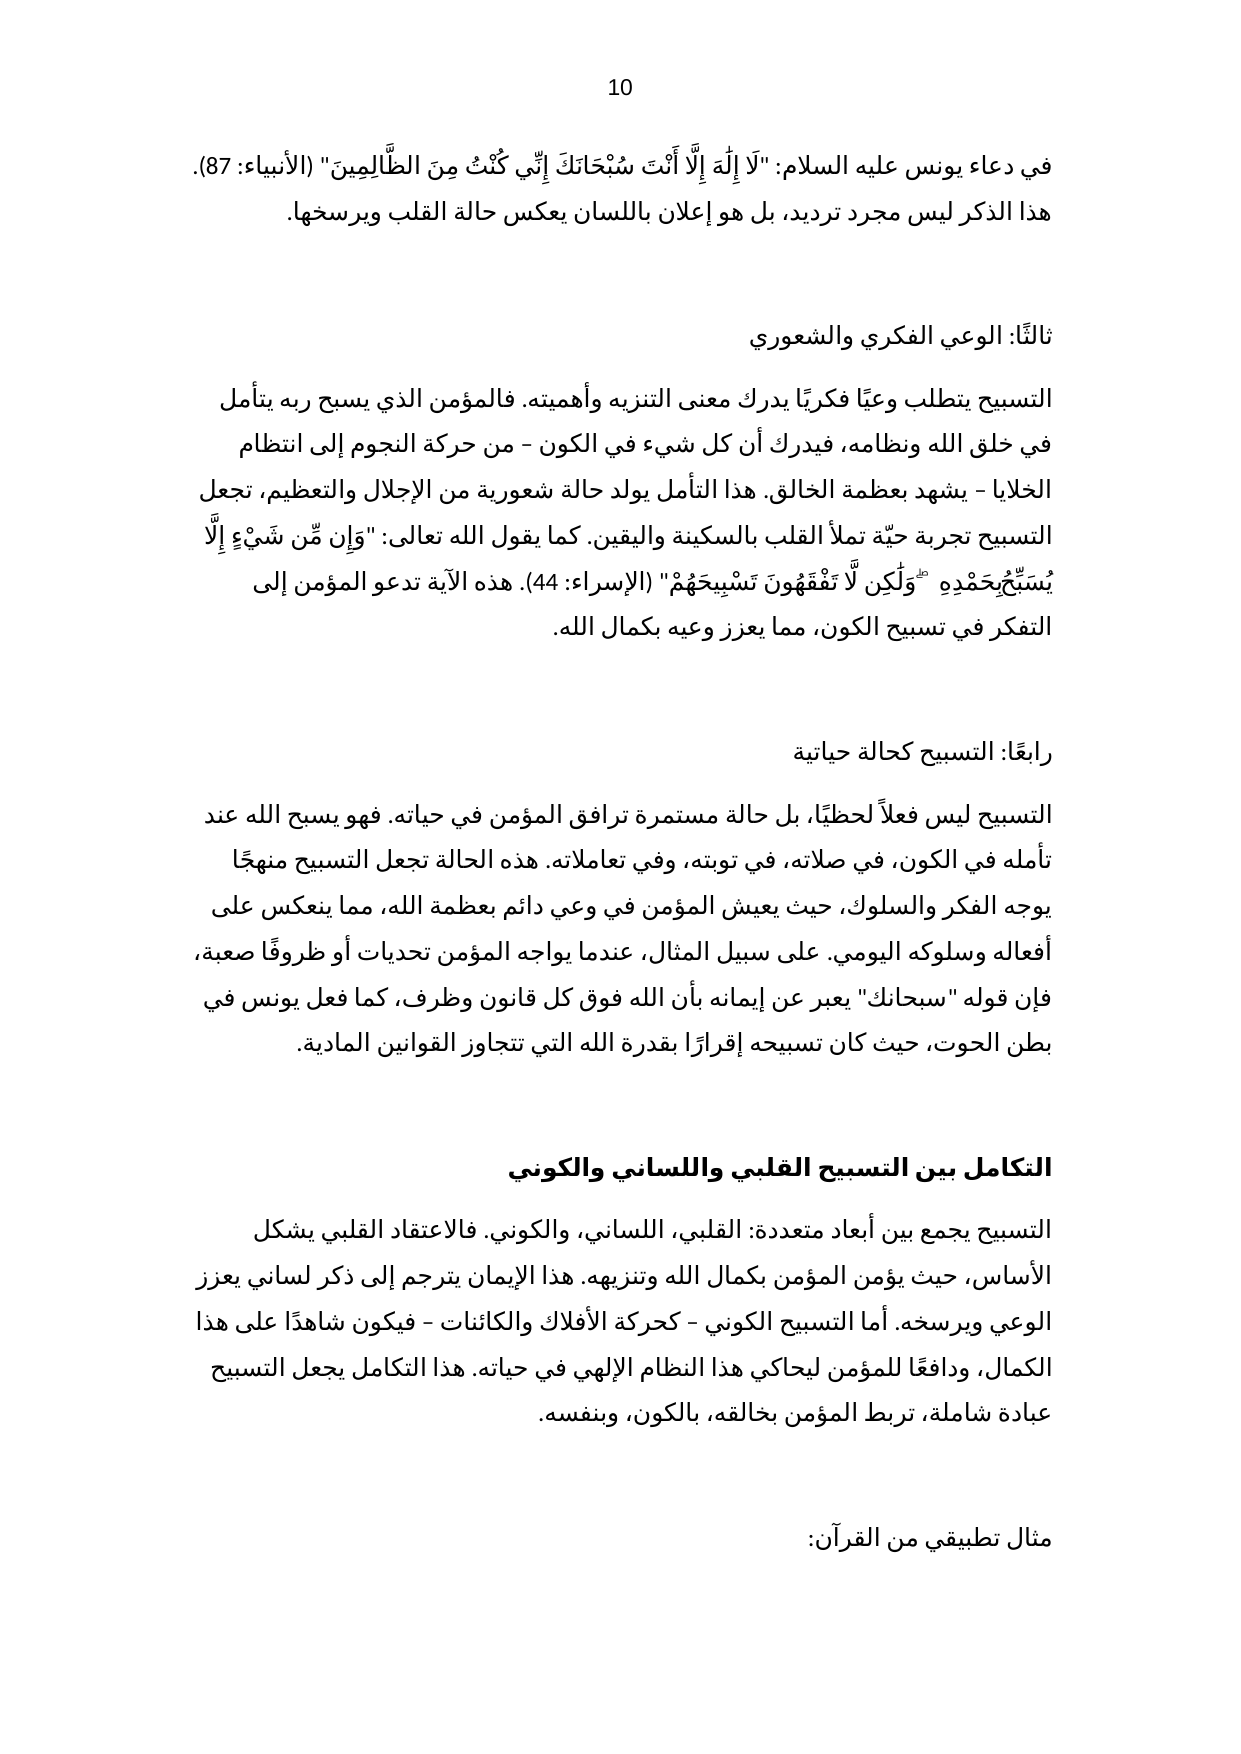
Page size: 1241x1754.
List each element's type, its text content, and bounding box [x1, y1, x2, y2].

text مثال تطبيقي من القرآن: [187, 1522, 1053, 1553]
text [187, 150, 1053, 226]
text التكامل بين التسبيح القلبي واللساني والكوني [187, 1152, 1053, 1183]
text ثالثًا: الوعي الفكري والشعوري [187, 321, 1053, 351]
text التسبيح ليس فعلاً لحظيًا، بل حالة مستمرة ترافق المؤمن في حياته. فهو يسبح الله عند تأمله في الكون، في صلاته، في توبته، وفي تعاملاته. هذه الحالة تجعل التسبيح منهجًا يوجه الفكر والسلوك، حيث يعيش المؤمن في وعي دائم بعظمة الله، مما ينعكس على أفعاله وسلوكه اليومي. على سبيل المثال، عندما يواجه المؤمن تحديات أو ظروفًا صعبة، فإن قوله "سبحانك" يعبر عن إيمانه بأن الله فوق كل قانون وظرف، كما فعل يونس في بطن الحوت، حيث كان تسبيحه إقرارًا بقدرة الله التي تتجاوز القوانين المادية. [187, 799, 1053, 1058]
text التسبيح يجمع بين أبعاد متعددة: القلبي، اللساني، والكوني. فالاعتقاد القلبي يشكل الأساس، حيث يؤمن المؤمن بكمال الله وتنزيهه. هذا الإيمان يترجم إلى ذكر لساني يعزز الوعي ويرسخه. أما التسبيح الكوني – كحركة الأفلاك والكائنات – فيكون شاهدًا على هذا الكمال، ودافعًا للمؤمن ليحاكي هذا النظام الإلهي في حياته. هذا التكامل يجعل التسبيح عبادة شاملة، تربط المؤمن بخالقه، بالكون، وبنفسه. [187, 1214, 1053, 1428]
text التسبيح يتطلب وعيًا فكريًا يدرك معنى التنزيه وأهميته. فالمؤمن الذي يسبح ربه يتأمل في خلق الله ونظامه، فيدرك أن كل شيء في الكون – من حركة النجوم إلى انتظام الخلايا – يشهد بعظمة الخالق. هذا التأمل يولد حالة شعورية من الإجلال والتعظيم، تجعل التسبيح تجربة حيّة تملأ القلب بالسكينة واليقين. كما يقول الله تعالى: "وَإِن مِّن شَيْءٍ إِلَّا يُسَبِّحُ بِحَمْدِهِ ۖ وَلَٰكِن لَّا تَفْقَهُونَ تَسْبِيحَهُمْ" (الإسراء: 44). هذه الآية تدعو المؤمن إلى التفكر في تسبيح الكون، مما يعزز وعيه بكمال الله. [187, 383, 1053, 642]
text رابعًا: التسبيح كحالة حياتية [187, 736, 1053, 767]
